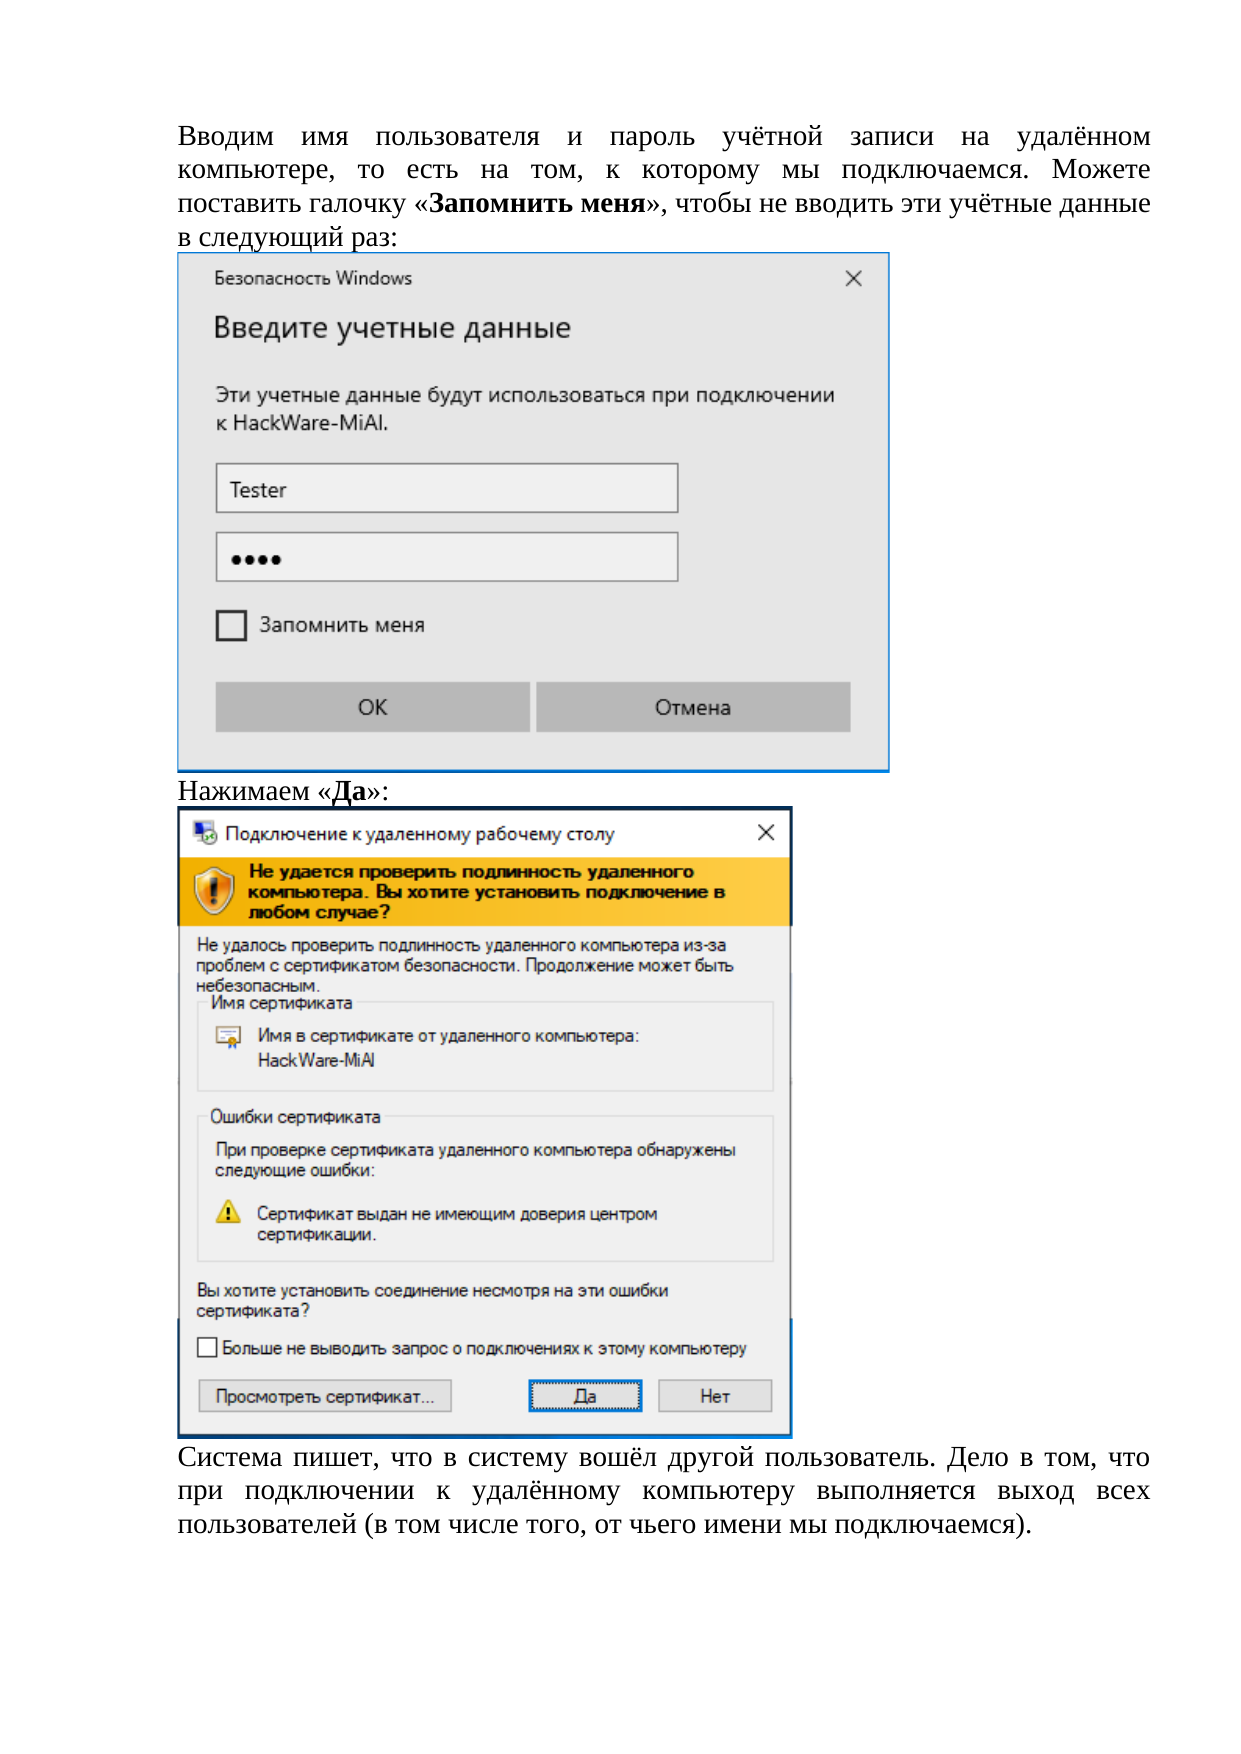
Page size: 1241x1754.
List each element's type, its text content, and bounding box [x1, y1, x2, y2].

picture [177, 252, 890, 773]
text Система пишет, что в систему вошёл другой пользователь. Дело в том, что при подключении к удалённому компьютеру выполняется выход всех пользователей (в том числе того, от чьего имени мы подключаемся). [177, 1439, 1152, 1539]
picture [177, 806, 793, 1439]
text Нажимаем «Да»: [177, 773, 1152, 806]
text Вводим имя пользователя и пароль учётной записи на удалённом компьютере, то есть на том, к которому мы подключаемся. Можете поставить галочку «Запомнить меня», чтобы не вводить эти учётные данные в следующий раз: [177, 118, 1152, 252]
